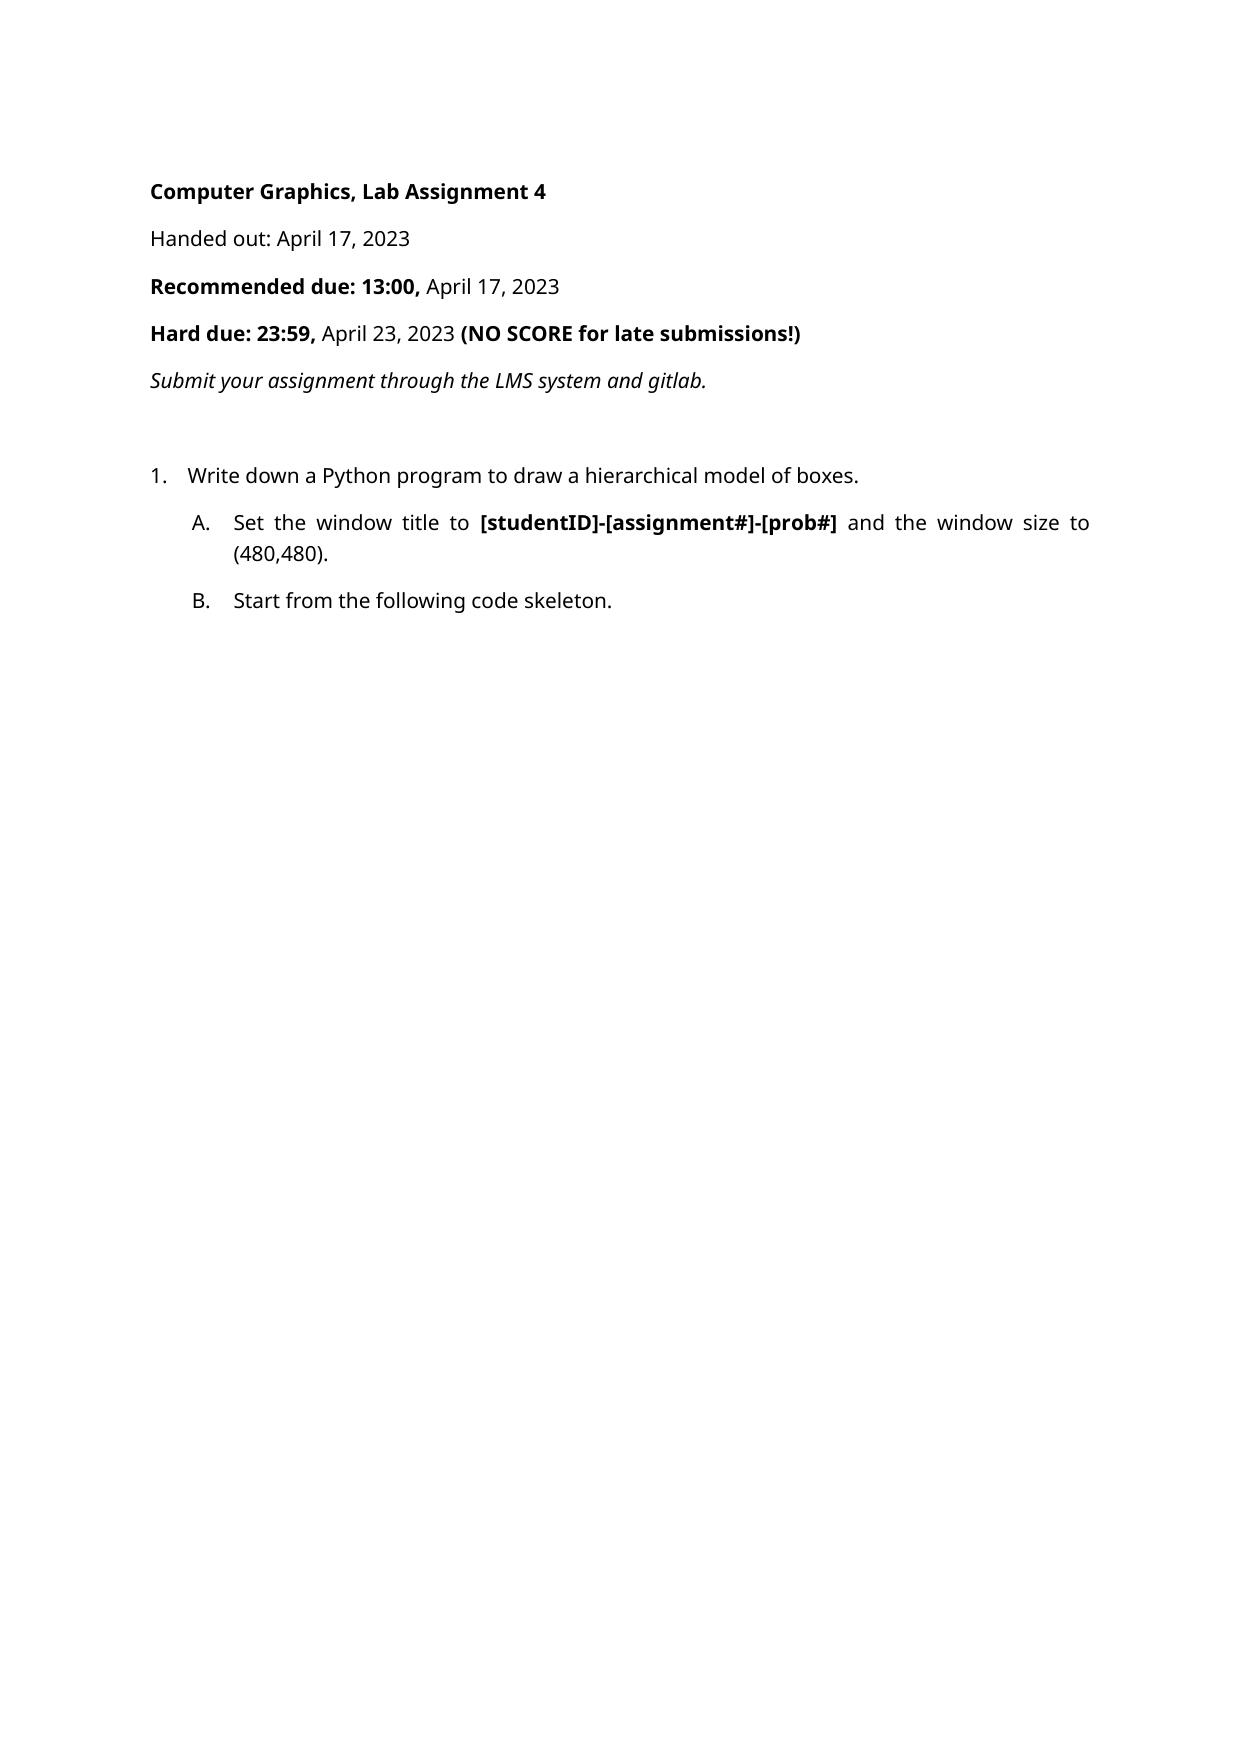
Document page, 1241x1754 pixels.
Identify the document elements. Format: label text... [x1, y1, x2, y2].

list Set the window title to [studentID]-[assignment#]-[prob#] and the window size to (480,480). [192, 508, 1090, 567]
text Handed out: April 17, 2023 [150, 224, 1090, 253]
text Recommended due: 13:00, April 17, 2023 [150, 272, 1090, 300]
list Start from the following code skeleton. [192, 586, 1090, 614]
text Submit your assignment through the LMS system and gitlab. [150, 366, 1090, 395]
list Write down a Python program to draw a hierarchical model of boxes. [150, 461, 1090, 489]
text Hard due: 23:59, April 23, 2023 (NO SCORE for late submissions!) [150, 319, 1090, 347]
text Computer Graphics, Lab Assignment 4 [150, 177, 1090, 206]
